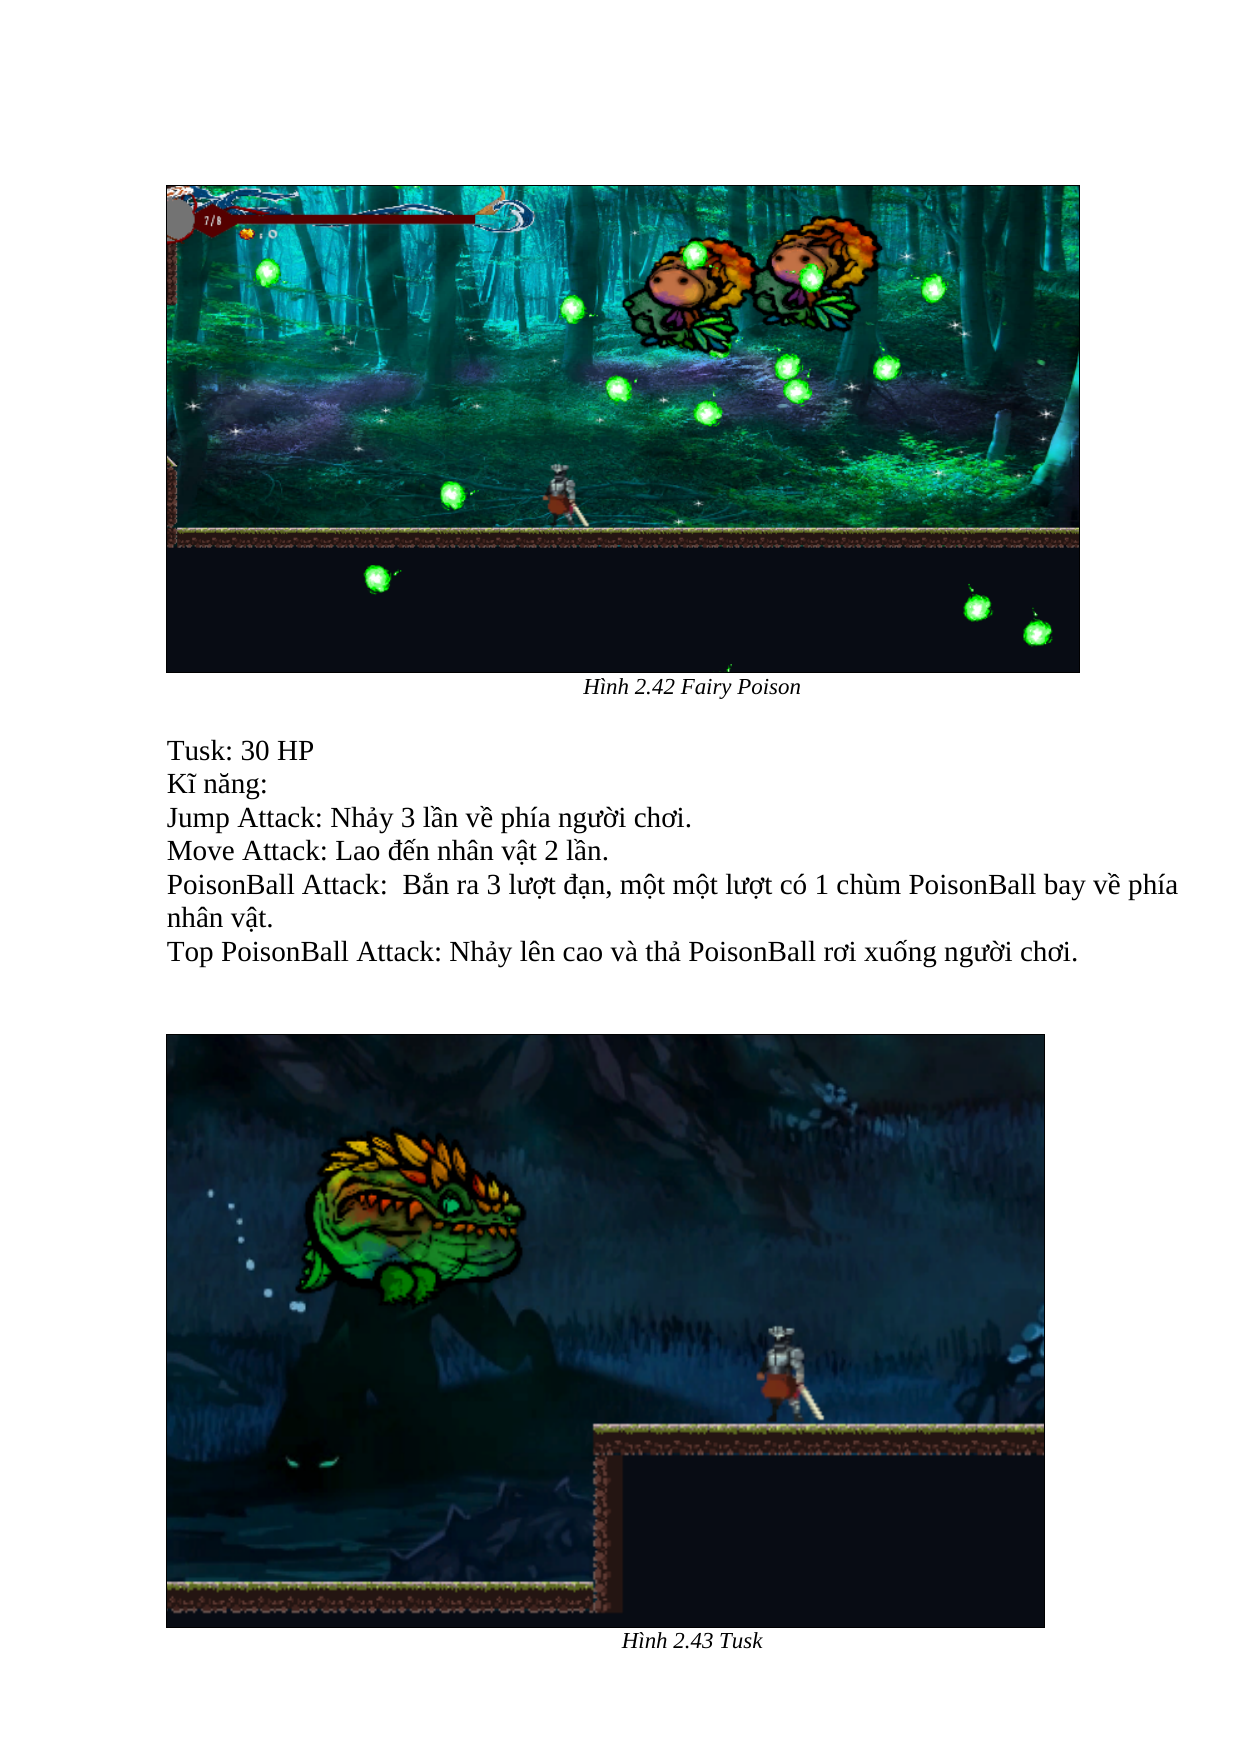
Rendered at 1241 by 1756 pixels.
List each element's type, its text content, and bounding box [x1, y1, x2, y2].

text PoisonBall Attack: Bắn ra 3 lượt đạn, một một lượt có 1 chùm PoisonBall bay về phía nhân vật. [167, 867, 1219, 934]
text Top PoisonBall Attack: Nhảy lên cao và thả PoisonBall rơi xuống người chơi. [167, 934, 1219, 968]
text Hình 2.43 Tusk [167, 1627, 1219, 1654]
text Tusk: 30 HP [167, 733, 1219, 766]
text Kĩ năng: [167, 766, 1219, 800]
text Move Attack: Lao đến nhân vật 2 lần. [167, 833, 1219, 867]
text Hình 2.42 Fairy Poison [167, 673, 1219, 699]
text Jump Attack: Nhảy 3 lần về phía người chơi. [167, 800, 1219, 833]
picture [167, 1035, 1044, 1627]
picture [167, 186, 1079, 672]
